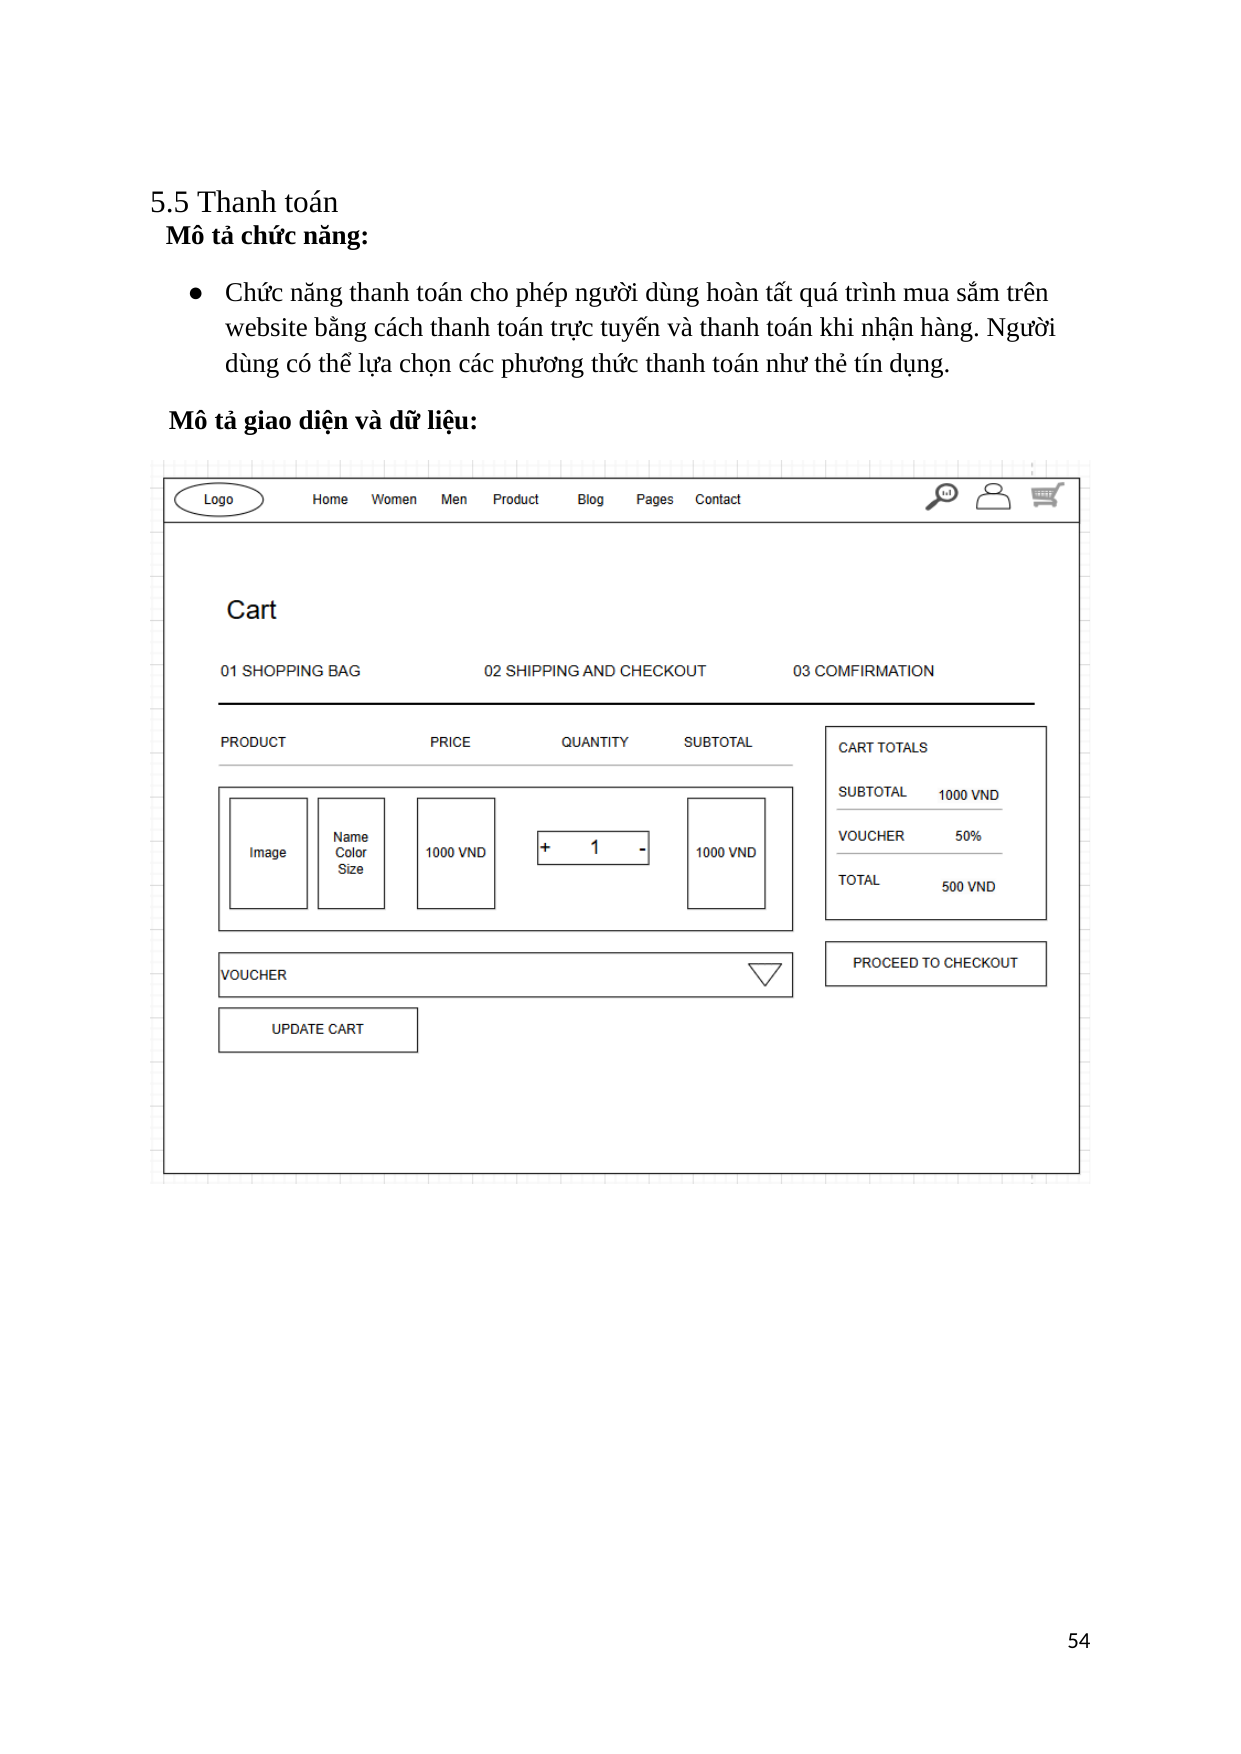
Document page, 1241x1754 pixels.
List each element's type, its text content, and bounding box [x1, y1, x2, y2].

subtitle 5.5 Thanh toán [150, 183, 1090, 219]
text Mô tả giao diện và dữ liệu: [150, 404, 1090, 435]
list Chức năng thanh toán cho phép người dùng hoàn tất quá trình mua sắm trên website bằng cách thanh toán trực tuyến và thanh toán khi nhận hàng. Người dùng có thể lựa chọn các phương thức thanh toán như thẻ tín dụng. [187, 276, 1090, 378]
picture [150, 460, 1091, 1184]
text Mô tả chức năng: [150, 219, 1090, 250]
